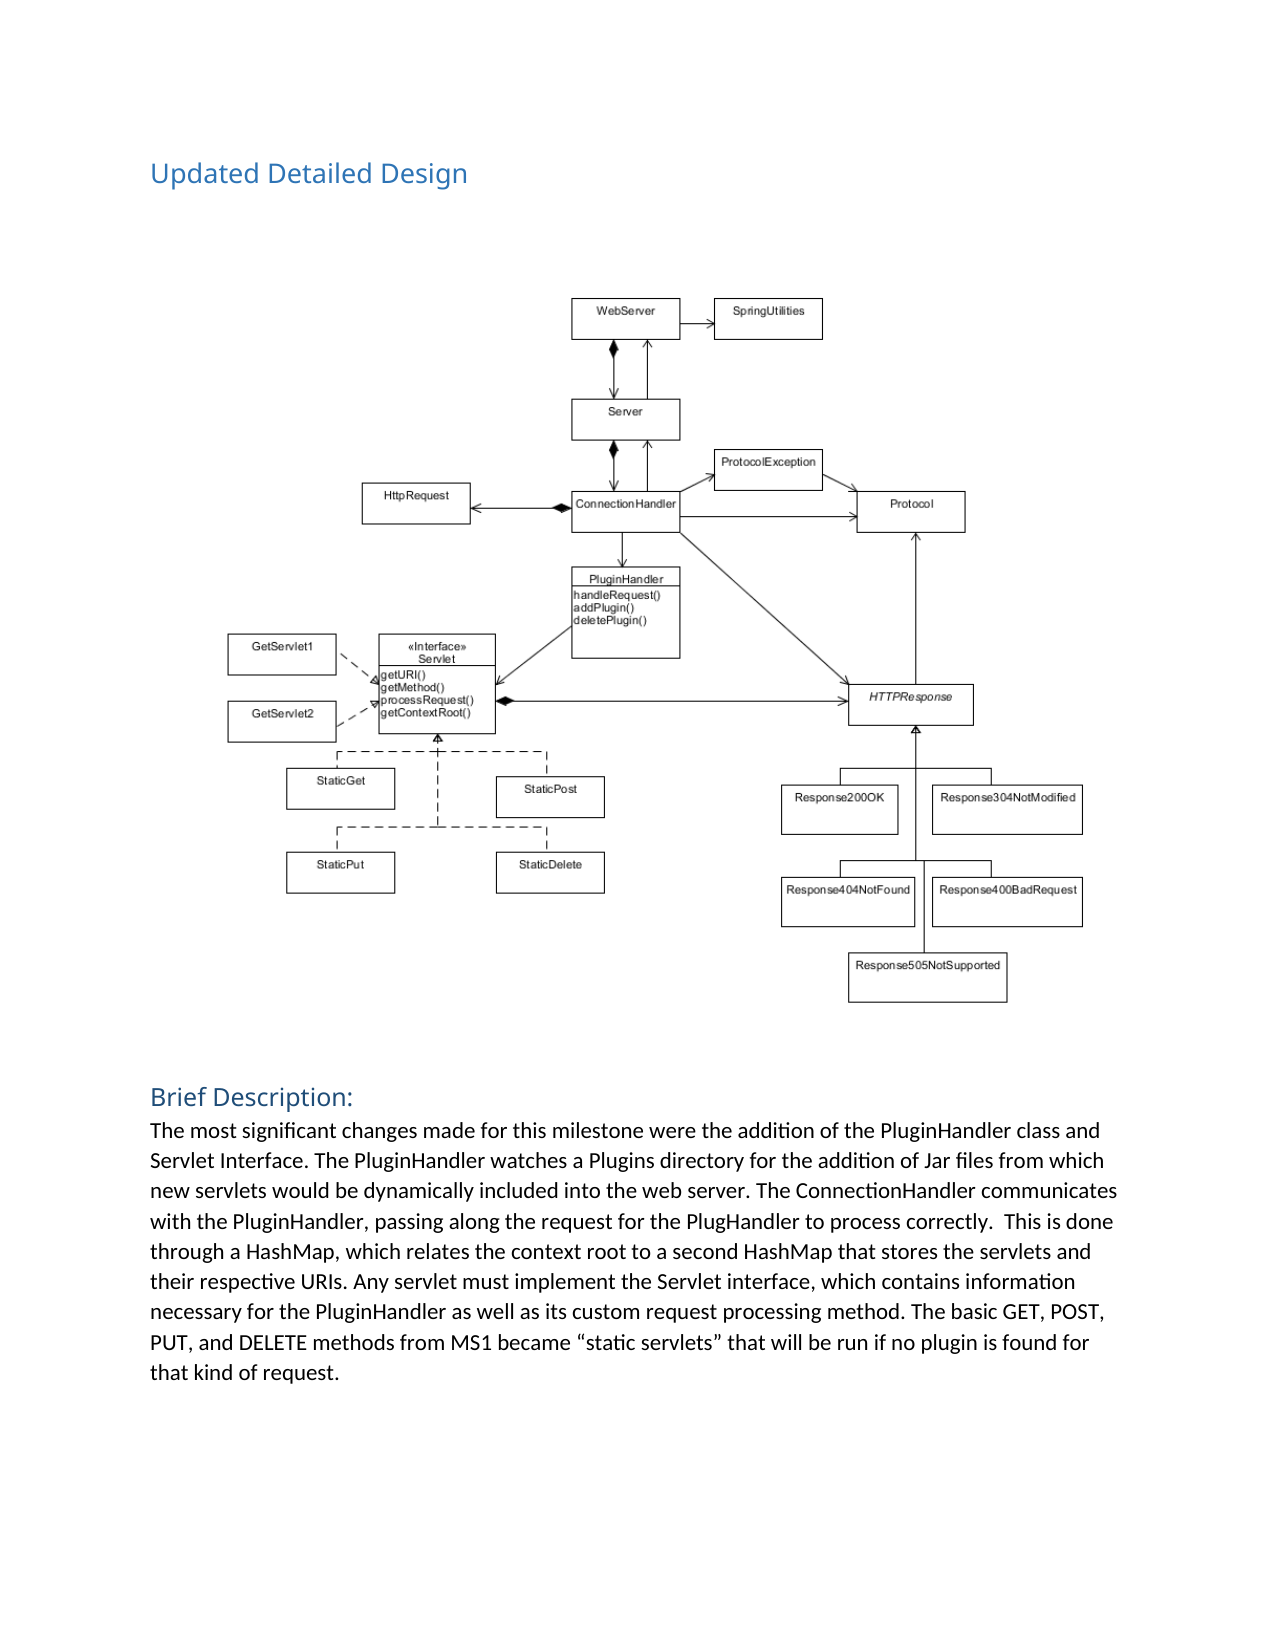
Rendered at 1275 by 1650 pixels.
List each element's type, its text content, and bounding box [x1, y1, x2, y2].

text The most significant changes made for this milestone were the addition of the PluginHandler class and Servlet Interface. The PluginHandler watches a Plugins directory for the addition of Jar files from which new servlets would be dynamically included into the web server. The ConnectionHandler communicates with the PluginHandler, passing along the request for the PlugHandler to process correctly. This is done through a HashMap, which relates the context root to a second HashMap that stores the servlets and their respective URIs. Any servlet must implement the Servlet interface, which contains information necessary for the PluginHandler as well as its custom request processing method. The basic GET, POST, PUT, and DELETE methods from MS1 became “static servlets” that will be run if no plugin is found for that kind of request. [150, 1116, 1125, 1386]
subtitle Updated Detailed Design [150, 154, 1125, 233]
picture [150, 233, 1125, 1030]
subtitle Brief Description: [150, 1079, 1125, 1113]
